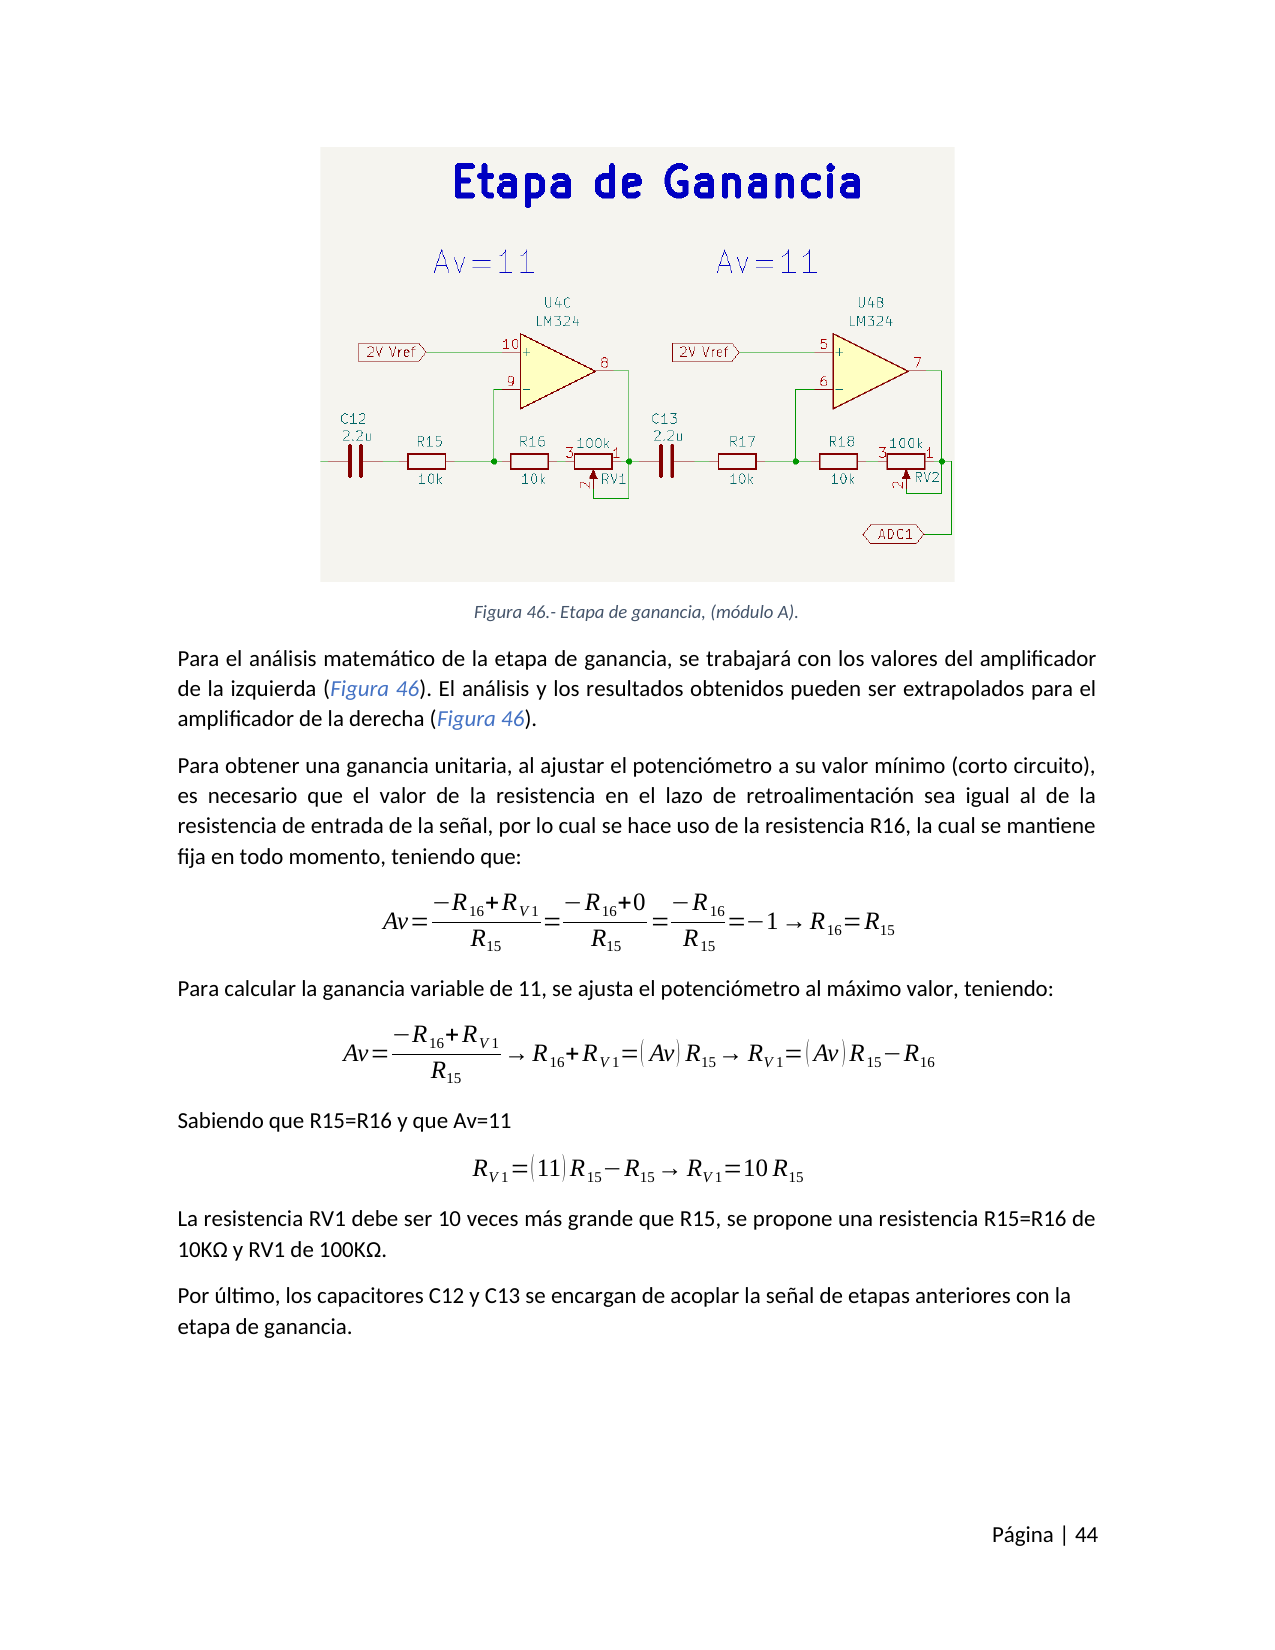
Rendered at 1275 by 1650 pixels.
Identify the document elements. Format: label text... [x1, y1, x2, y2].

text Sabiendo que R15=R16 y que Av=11 [177, 1106, 1098, 1134]
text Por último, los capacitores C12 y C13 se encargan de acoplar la señal de etapas anteriores con la etapa de ganancia. [177, 1282, 1098, 1340]
text Para el análisis matemático de la etapa de ganancia, se trabajará con los valores del amplificador de la izquierda (Figura 48). El análisis y los resultados obtenidos pueden ser extrapolados para el amplificador de la derecha (Figura 48). [177, 644, 1098, 732]
text Para calcular la ganancia variable de 11, se ajusta el potenciómetro al máximo valor, teniendo: [177, 974, 1098, 1002]
text Para obtener una ganancia unitaria, al ajustar el potenciómetro a su valor mínimo (corto circuito), es necesario que el valor de la resistencia en el lazo de retroalimentación sea igual al de la resistencia de entrada de la señal, por lo cual se hace uso de la resistencia R16, la cual se mantiene fija en todo momento, teniendo que: [177, 751, 1098, 870]
picture [320, 147, 955, 582]
text La resistencia RV1 debe ser 10 veces más grande que R15, se propone una resistencia R15=R16 de 10KΩ y RV1 de 100KΩ. [177, 1204, 1098, 1263]
